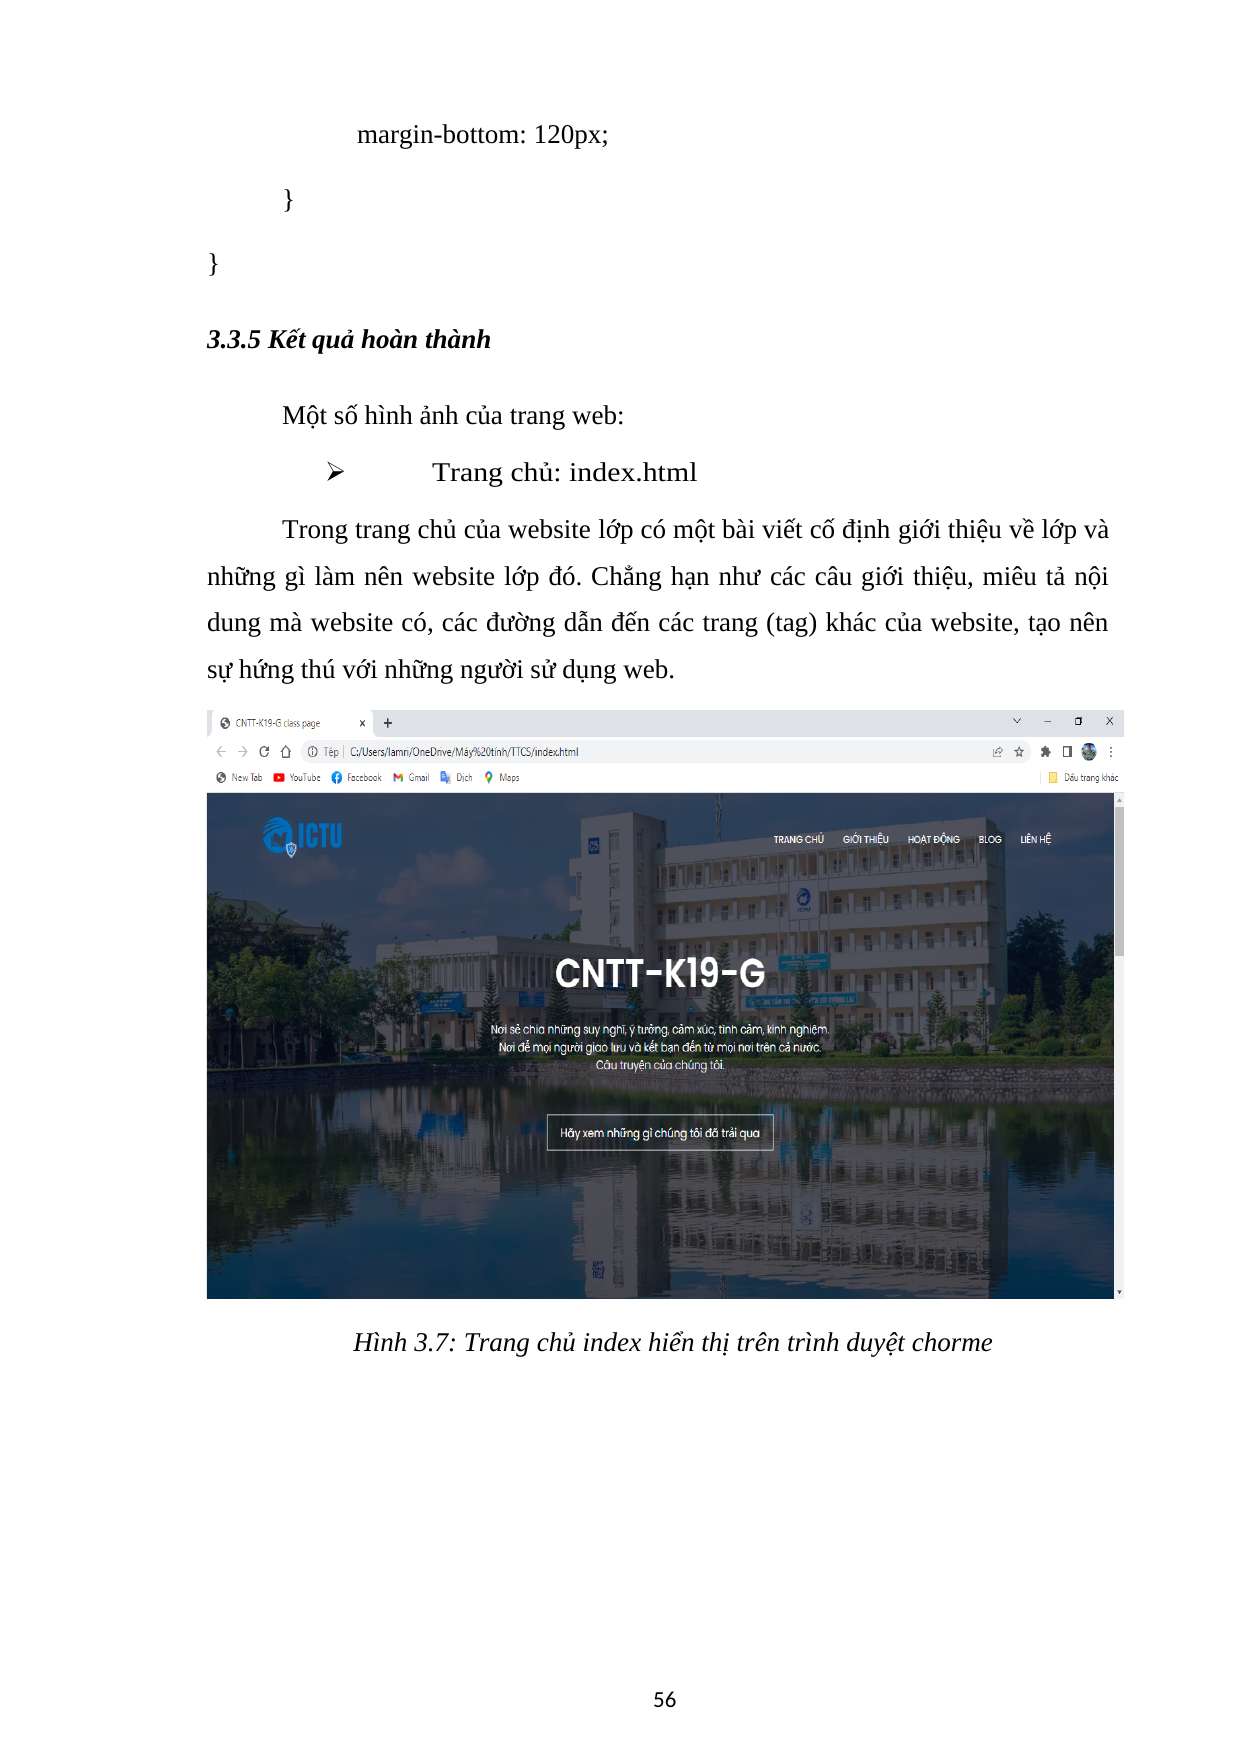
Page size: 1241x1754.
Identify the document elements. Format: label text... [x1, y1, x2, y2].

text Hình 3.7: Trang chủ index hiển thị trên trình duyệt chorme [227, 1326, 1122, 1357]
text Một số hình ảnh của trang web: [207, 399, 1122, 430]
text } [207, 247, 1122, 278]
subtitle 3.3.5 Kết quả hoàn thành [207, 323, 1122, 354]
picture [206, 710, 1125, 1299]
text } [207, 183, 1122, 214]
text margin-bottom: 120px; [207, 118, 1122, 149]
list Trang chủ: index.html [325, 456, 1122, 487]
text Trong trang chủ của website lớp có một bài viết cố định giới thiệu về lớp và những gì làm nên website lớp đó. Chẳng hạn như các câu giới thiệu, miêu tả nội dung mà website có, các đường dẫn đến các trang (tag) khác của website, tạo nên sự hứng thú với những người sử dụng web. [207, 513, 1109, 684]
